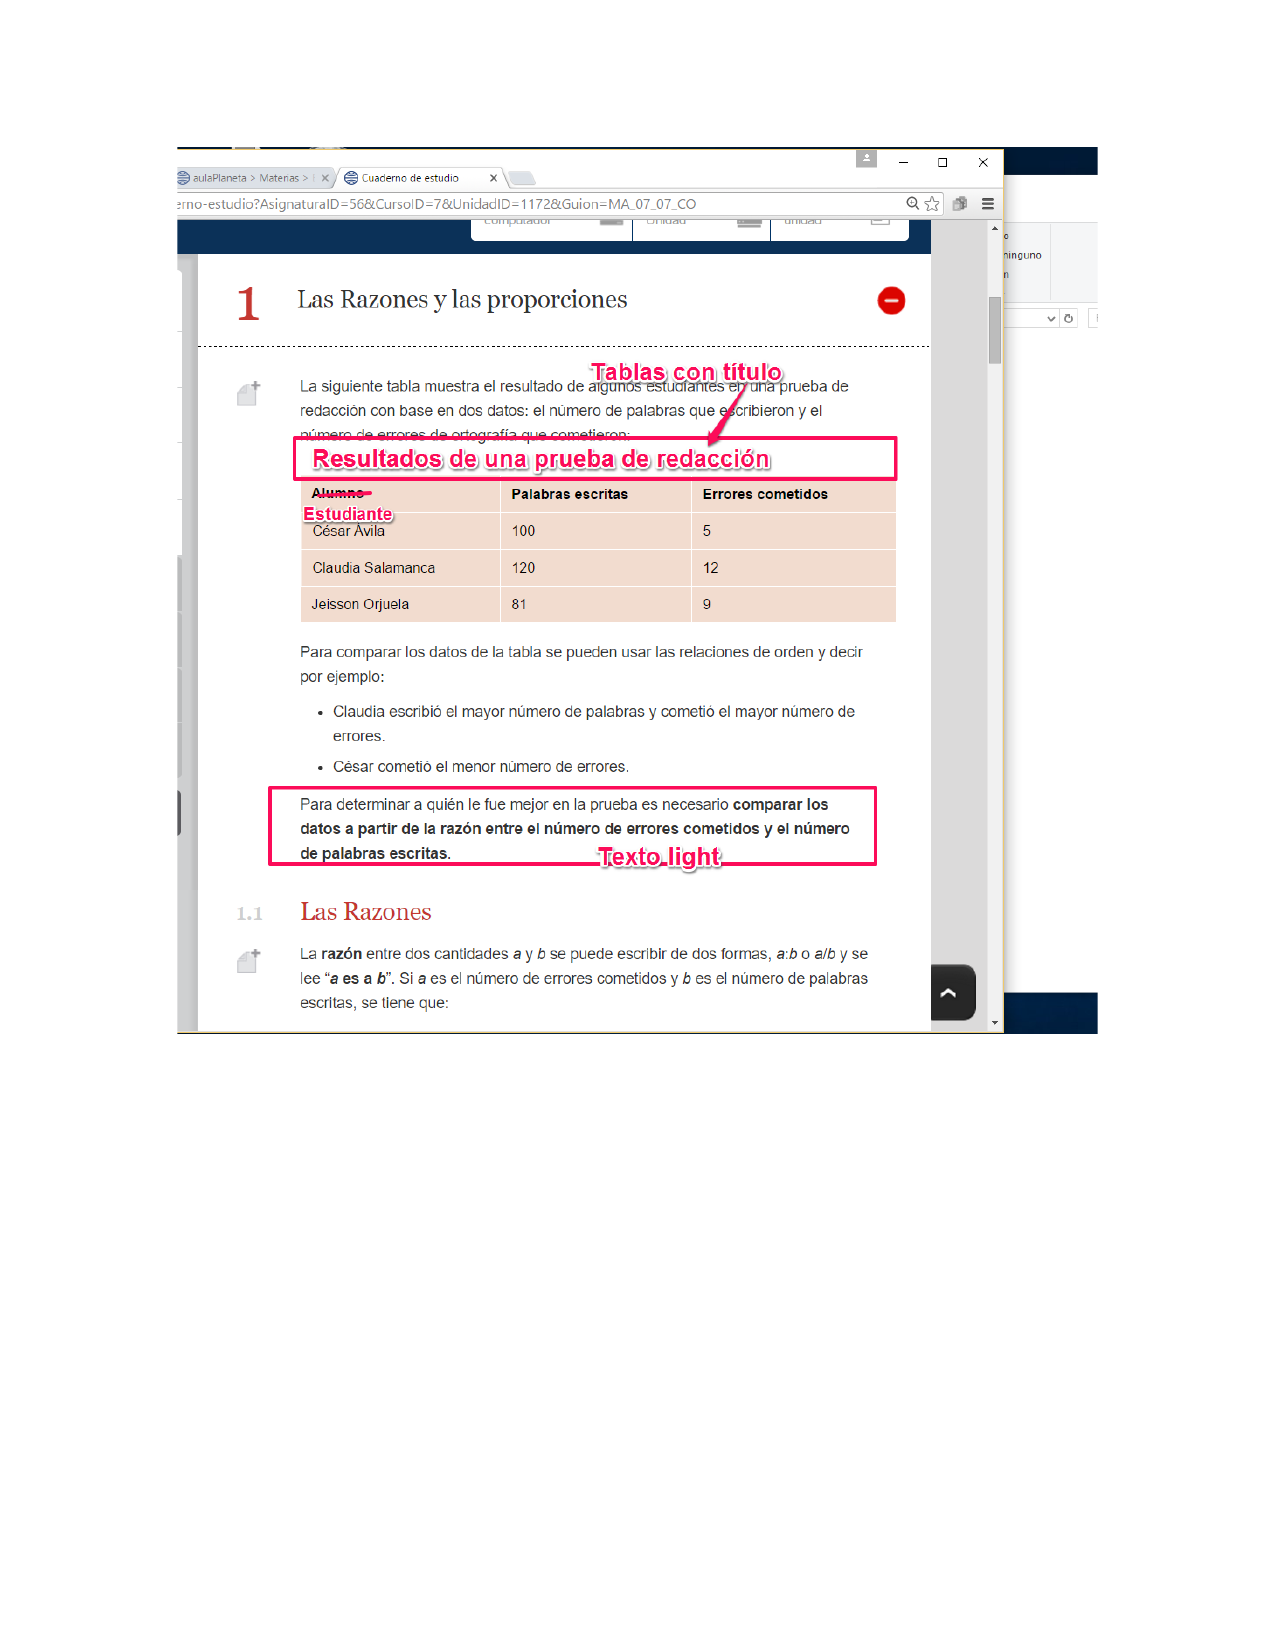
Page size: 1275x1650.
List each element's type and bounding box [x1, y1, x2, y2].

picture [177, 147, 1098, 1034]
